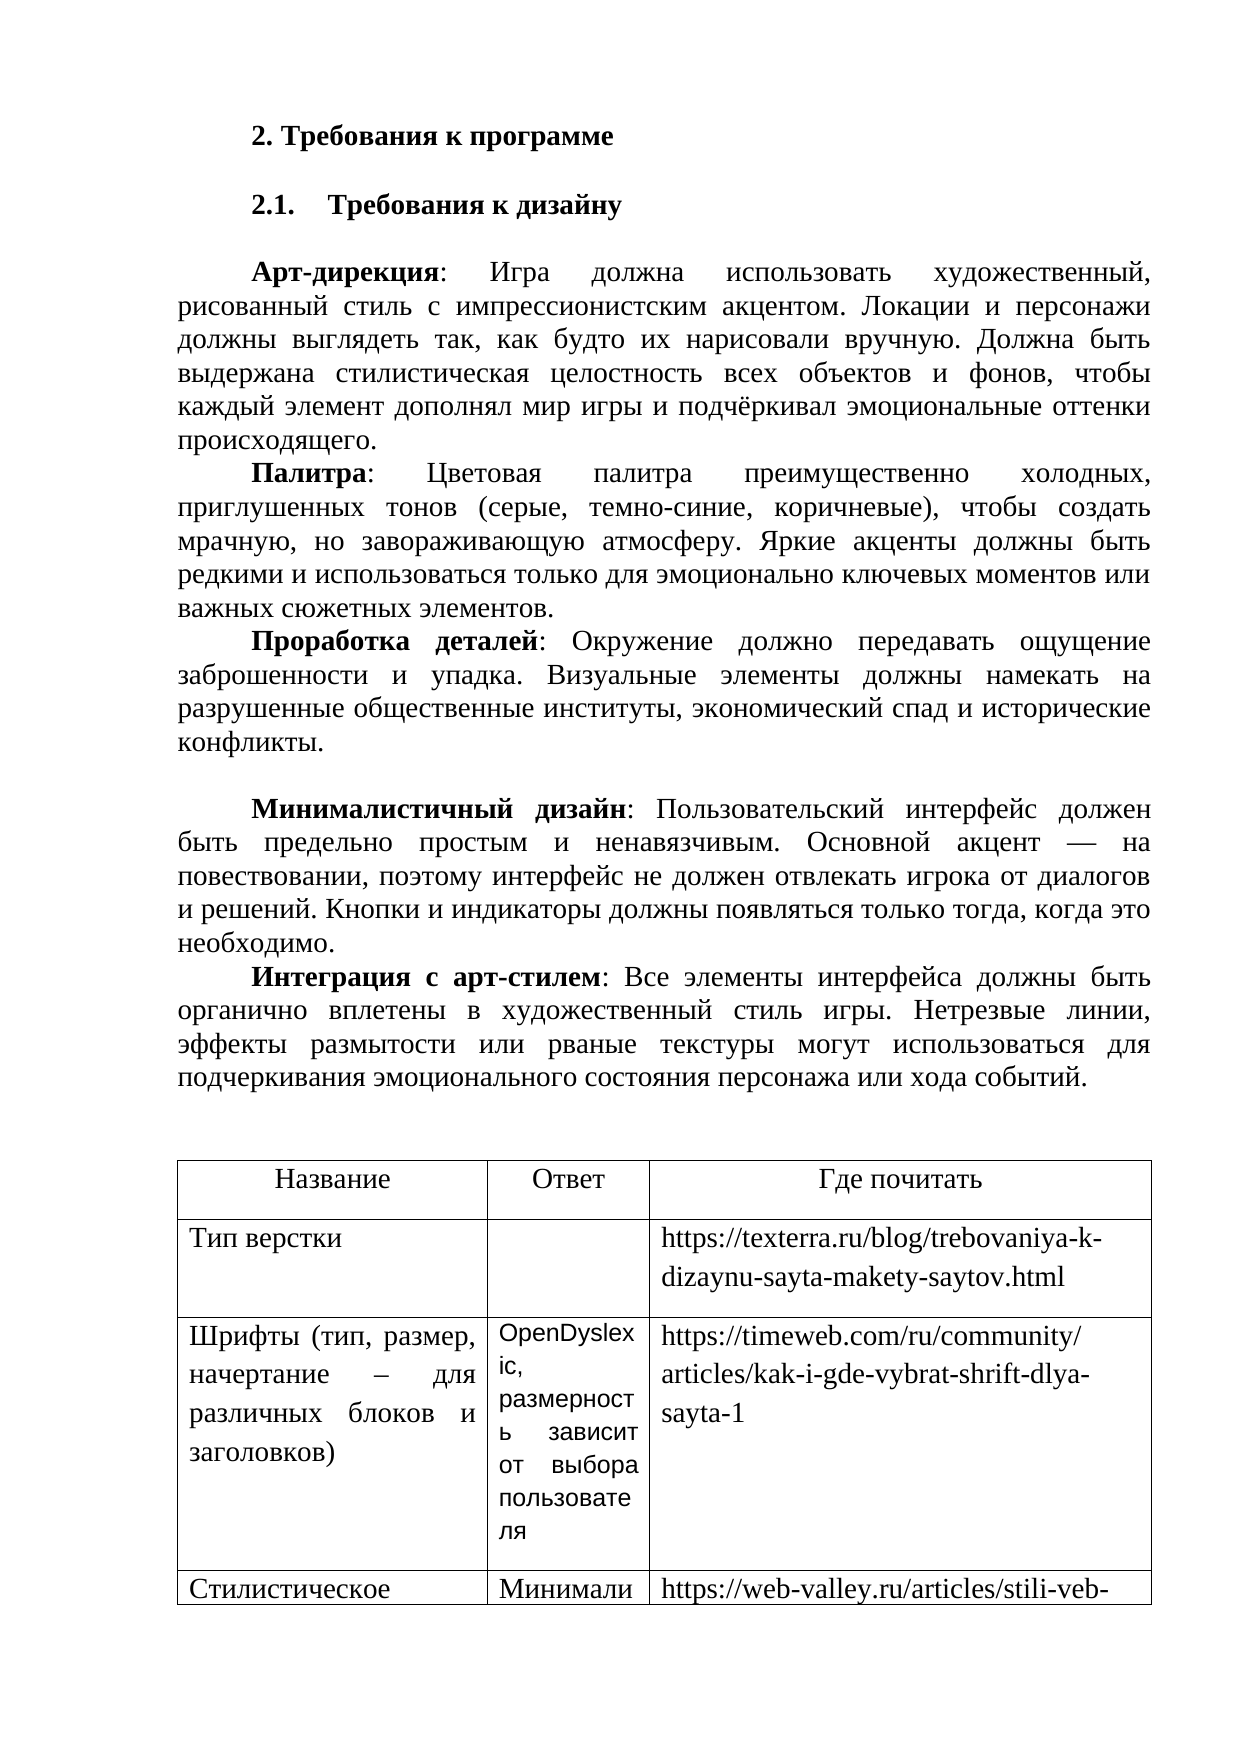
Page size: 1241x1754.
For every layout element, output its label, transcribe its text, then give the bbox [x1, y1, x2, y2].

text Проработка деталей: Окружение должно передавать ощущение заброшенности и упадка. Визуальные элементы должны намекать на разрушенные общественные институты, экономический спад и исторические конфликты. [177, 623, 1152, 757]
text Интеграция с арт-стилем: Все элементы интерфейса должны быть органично вплетены в художественный стиль игры. Нетрезвые линии, эффекты размытости или рваные текстуры могут использоваться для подчеркивания эмоционального состояния персонажа или хода событий. [177, 959, 1152, 1093]
table_header Название [178, 1161, 487, 1219]
text Палитра: Цветовая палитра преимущественно холодных, приглушенных тонов (серые, темно-синие, коричневые), чтобы создать мрачную, но завораживающую атмосферу. Яркие акценты должны быть редкими и использоваться только для эмоционально ключевых моментов или важных сюжетных элементов. [177, 456, 1152, 623]
text Арт-дирекция: Игра должна использовать художественный, рисованный стиль с импрессионистским акцентом. Локации и персонажи должны выглядеть так, как будто их нарисовали вручную. Должна быть выдержана стилистическая целостность всех объектов и фонов, чтобы каждый элемент дополнял мир игры и подчёркивал эмоциональные оттенки происходящего. [177, 254, 1152, 456]
table_cell [488, 1220, 649, 1317]
list Требования к программе [177, 118, 1152, 152]
table_cell https://texterra.ru/blog/trebovaniya-k-dizaynu-sayta-makety-saytov.html [650, 1220, 1151, 1317]
text Минималистичный дизайн: Пользовательский интерфейс должен быть предельно простым и ненавязчивым. Основной акцент — на повествовании, поэтому интерфейс не должен отвлекать игрока от диалогов и решений. Кнопки и индикаторы должны появляться только тогда, когда это необходимо. [177, 791, 1152, 959]
table_header Ответ [488, 1161, 649, 1219]
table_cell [178, 1571, 487, 1604]
table_cell Минималистичное [488, 1571, 649, 1604]
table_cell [650, 1571, 1151, 1604]
table_header Где почитать [650, 1161, 1151, 1219]
table_cell OpenDyslexic, размерность зависит от выбора пользователя [488, 1318, 649, 1570]
list Требования к дизайну [177, 187, 1152, 221]
table_cell Шрифты (тип, размер, начертание – для различных блоков и заголовков) [178, 1318, 487, 1570]
table_cell Тип верстки [178, 1220, 487, 1317]
table_cell https://timeweb.com/ru/community/articles/kak-i-gde-vybrat-shrift-dlya-sayta-1 [650, 1318, 1151, 1570]
